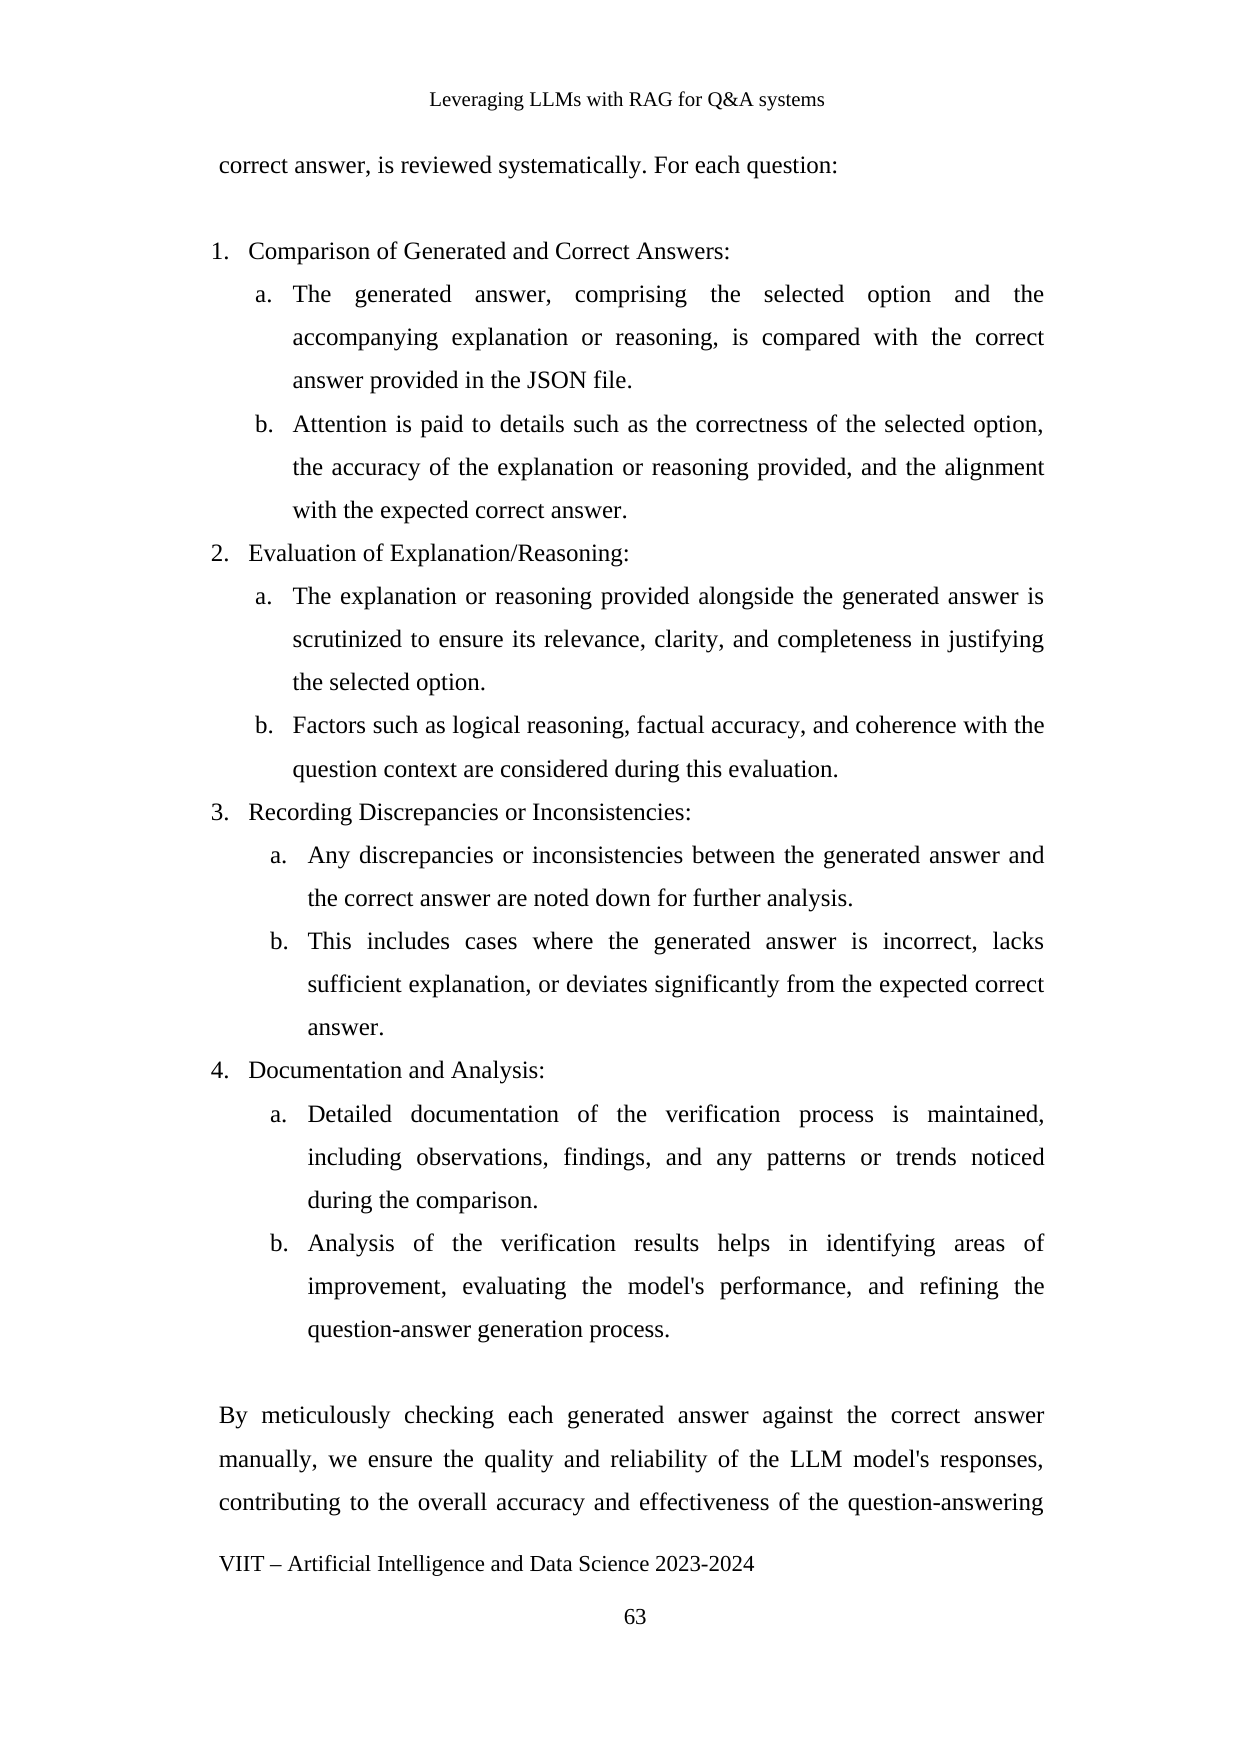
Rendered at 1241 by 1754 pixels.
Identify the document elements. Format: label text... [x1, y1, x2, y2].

list Factors such as logical reasoning, factual accuracy, and coherence with the question context are considered during this evaluation. [255, 711, 1045, 782]
list Recording Discrepancies or Inconsistencies: [211, 797, 1045, 826]
list The explanation or reasoning provided alongside the generated answer is scrutinized to ensure its relevance, clarity, and completeness in justifying the selected option. [255, 581, 1045, 696]
list Documentation and Analysis: [211, 1056, 1045, 1084]
list This includes cases where the generated answer is incorrect, lacks sufficient explanation, or deviates significantly from the expected correct answer. [270, 926, 1045, 1041]
list Any discrepancies or inconsistencies between the generated answer and the correct answer are noted down for further analysis. [270, 840, 1045, 912]
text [218, 1401, 1045, 1516]
list Evaluation of Explanation/Reasoning: [211, 538, 1045, 567]
list Attention is paid to details such as the correctness of the selected option, the accuracy of the explanation or reasoning provided, and the alignment with the expected correct answer. [255, 409, 1045, 524]
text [218, 150, 1045, 179]
list Analysis of the verification results helps in identifying areas of improvement, evaluating the model's performance, and refining the question-answer generation process. [270, 1228, 1045, 1343]
list Detailed documentation of the verification process is maintained, including observations, findings, and any patterns or trends noticed during the comparison. [270, 1099, 1045, 1214]
list Comparison of Generated and Correct Answers: [211, 236, 1045, 265]
list The generated answer, comprising the selected option and the accompanying explanation or reasoning, is compared with the correct answer provided in the JSON file. [255, 279, 1045, 394]
